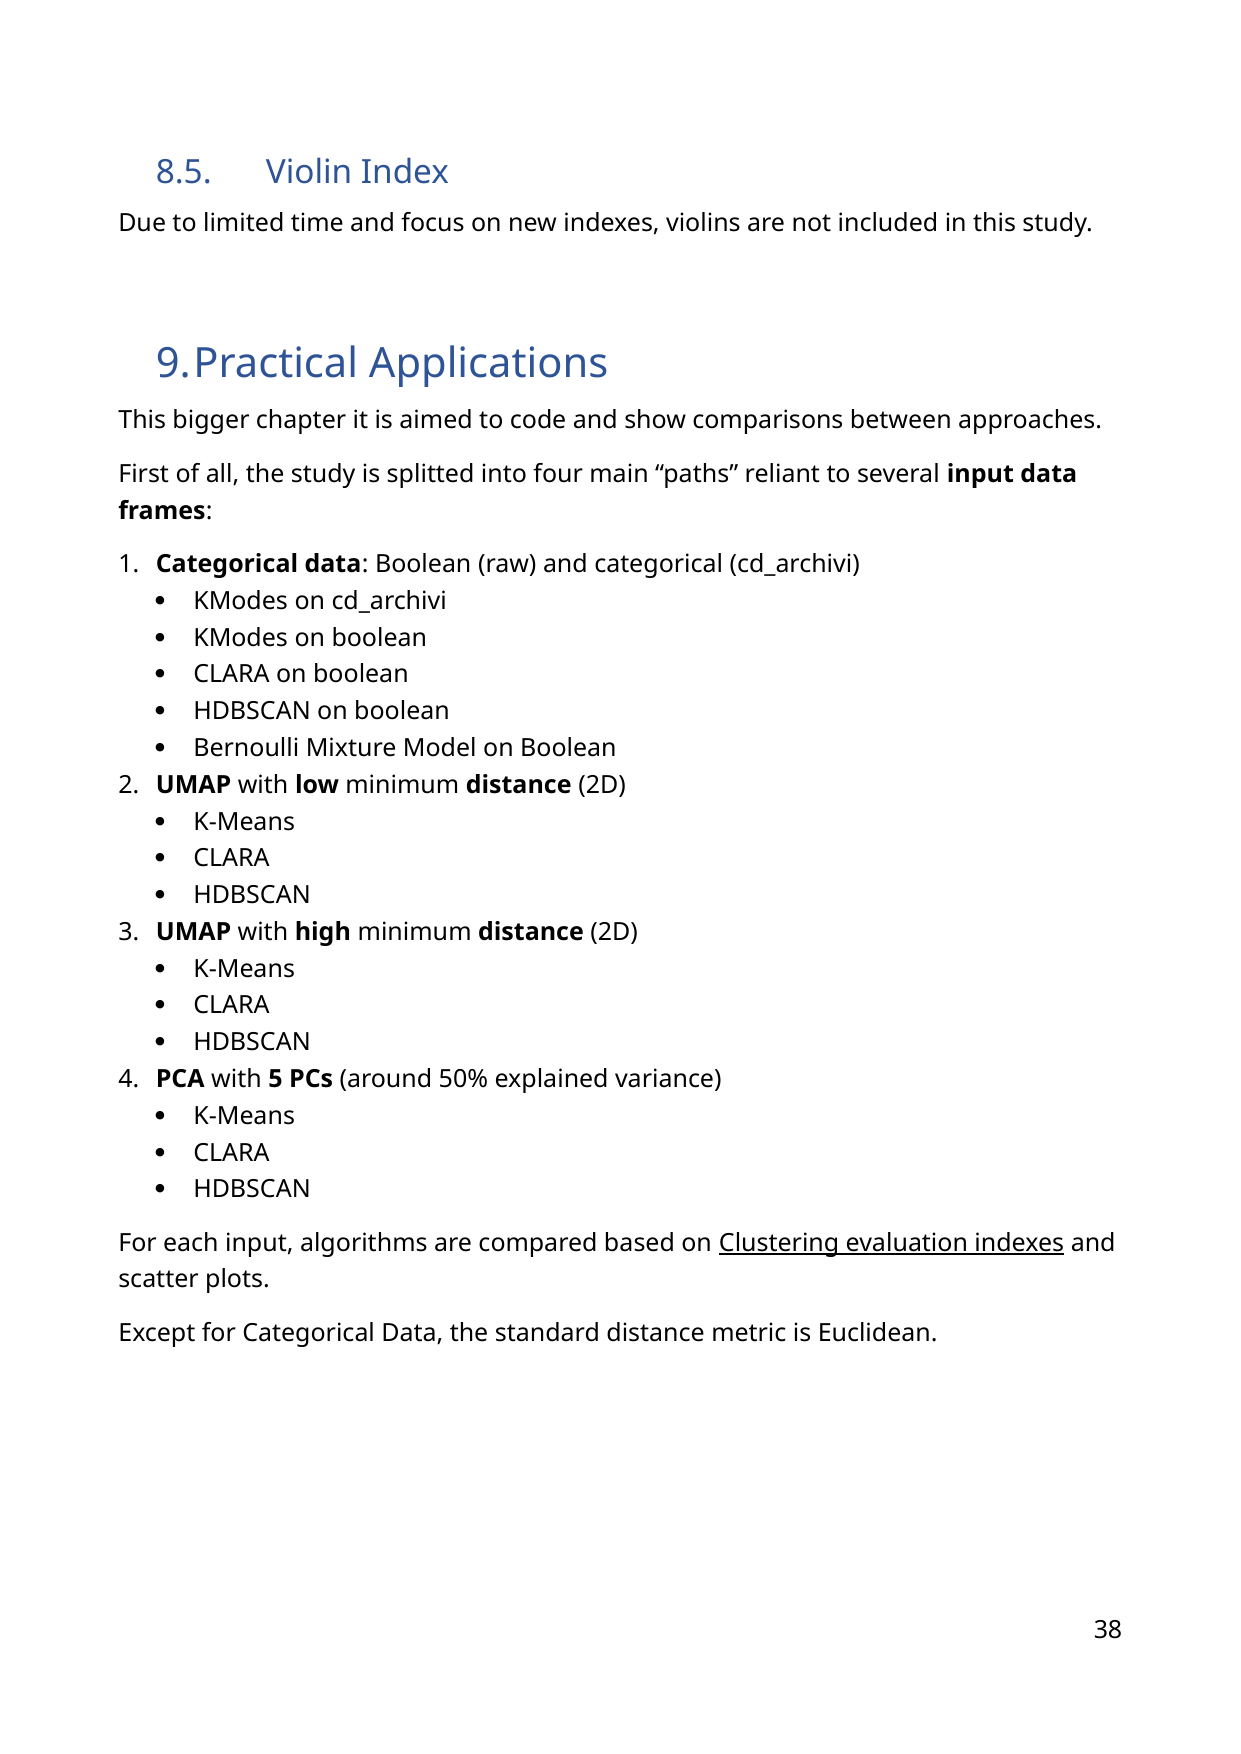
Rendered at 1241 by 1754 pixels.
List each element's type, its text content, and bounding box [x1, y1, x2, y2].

list K-Means [156, 1097, 1122, 1131]
subtitle Violin Index [156, 148, 1122, 193]
text For each input, algorithms are compared based on Clustering evaluation indexes and scatter plots. [118, 1224, 1122, 1295]
list UMAP with low minimum distance (2D) [118, 766, 1122, 801]
text Except for Categorical Data, the standard distance metric is Euclidean. [118, 1314, 1122, 1349]
text First of all, the study is splitted into four main “paths” reliant to several input data frames: [118, 456, 1122, 526]
list KModes on cd_archivi [156, 583, 1122, 617]
text This bigger chapter it is aimed to code and show comparisons between approaches. [118, 402, 1122, 436]
list UMAP with high minimum distance (2D) [118, 913, 1122, 948]
subtitle Practical Applications [156, 333, 1122, 389]
list PCA with 5 PCs (around 50% explained variance) [118, 1061, 1122, 1095]
list CLARA on boolean [156, 656, 1122, 690]
list HDBSCAN [156, 877, 1122, 911]
list HDBSCAN [156, 1024, 1122, 1058]
list Categorical data: Boolean (raw) and categorical (cd_archivi) [118, 546, 1122, 580]
list Bernoulli Mixture Model on Boolean [156, 730, 1122, 764]
list KModes on boolean [156, 619, 1122, 653]
list HDBSCAN on boolean [156, 693, 1122, 727]
list CLARA [156, 1134, 1122, 1168]
list CLARA [156, 840, 1122, 874]
list HDBSCAN [156, 1171, 1122, 1205]
list CLARA [156, 987, 1122, 1021]
text Due to limited time and focus on new indexes, violins are not included in this study. [118, 205, 1122, 239]
list K-Means [156, 803, 1122, 837]
list K-Means [156, 950, 1122, 984]
